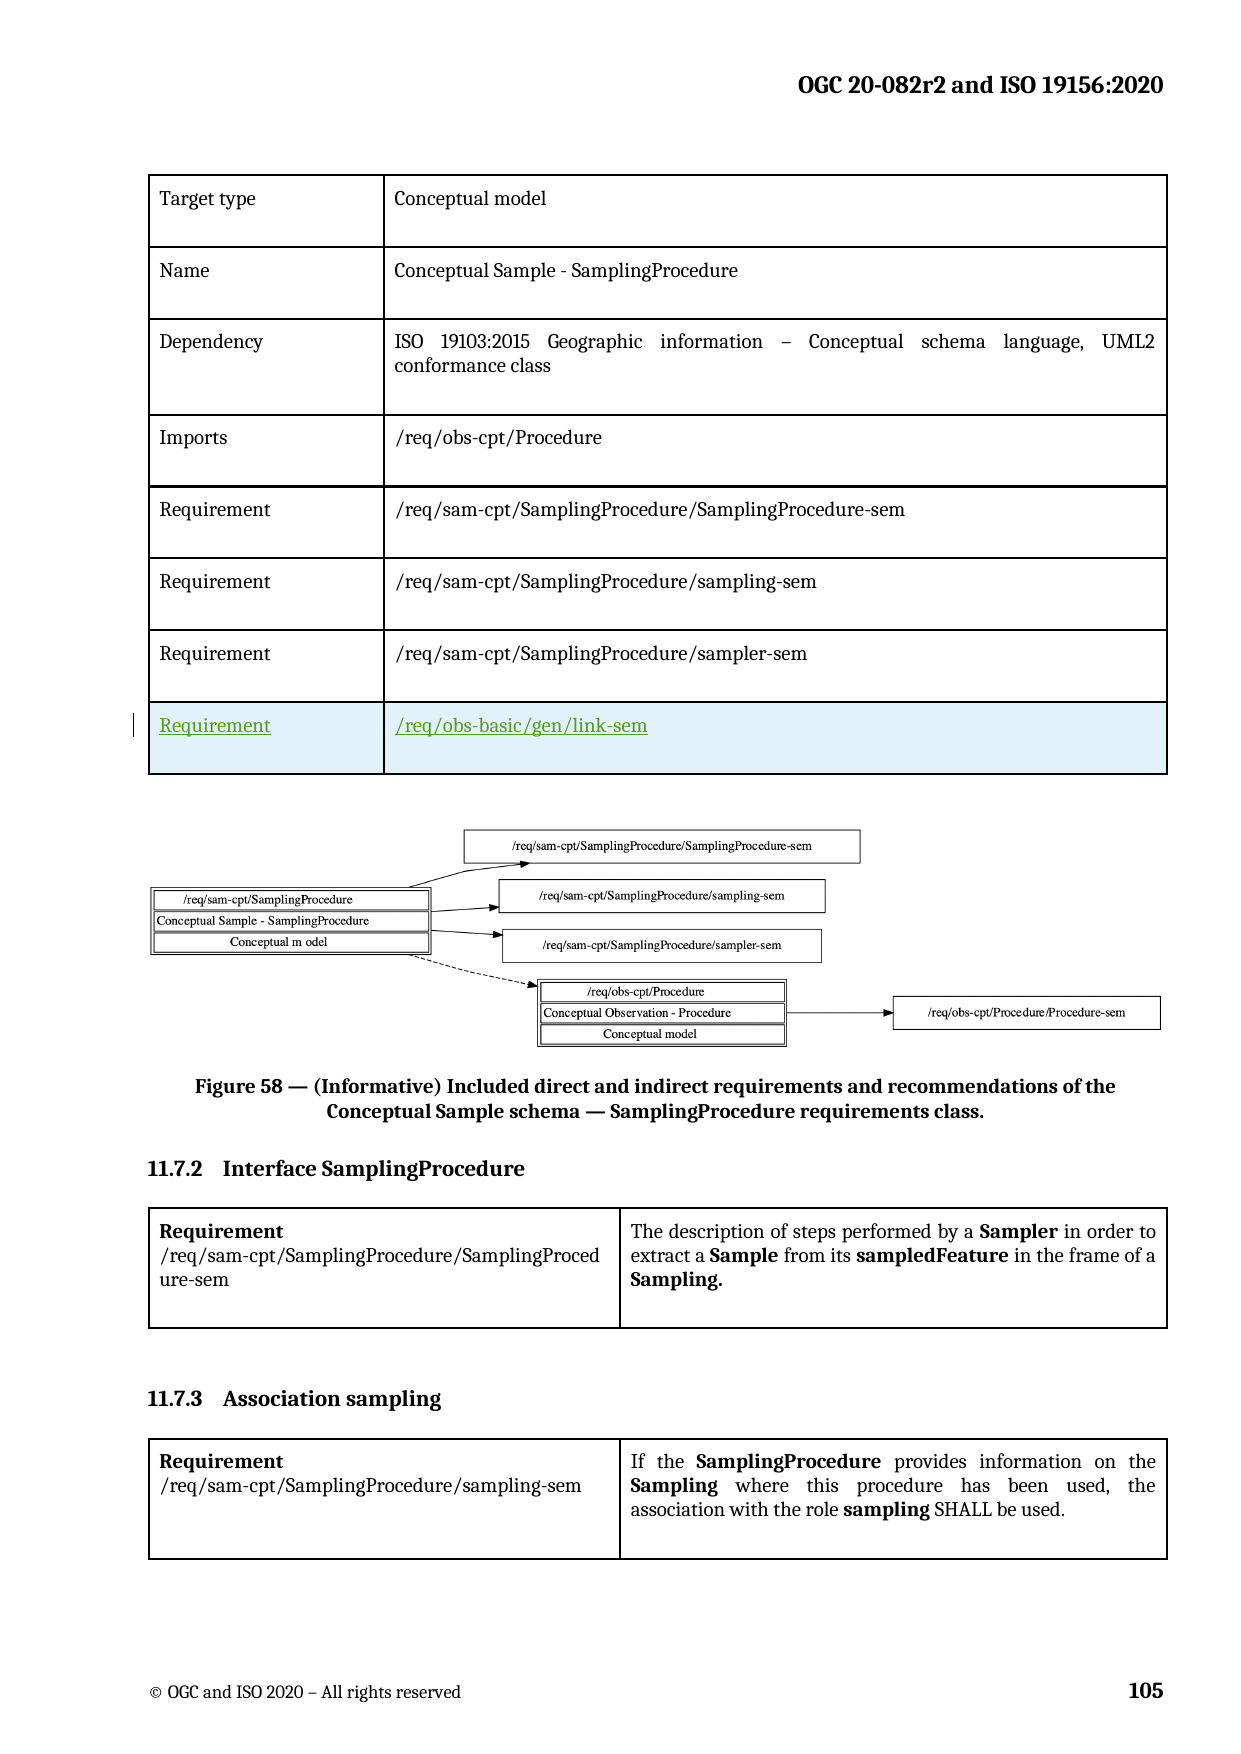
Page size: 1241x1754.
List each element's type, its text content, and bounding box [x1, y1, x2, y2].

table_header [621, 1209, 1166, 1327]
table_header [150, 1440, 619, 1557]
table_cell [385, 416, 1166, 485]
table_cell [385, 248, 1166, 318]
text Figure 58 — (Informative) Included direct and indirect requirements and recommendations of the Conceptual Sample schema — SamplingProcedure requirements class. [148, 1074, 1163, 1124]
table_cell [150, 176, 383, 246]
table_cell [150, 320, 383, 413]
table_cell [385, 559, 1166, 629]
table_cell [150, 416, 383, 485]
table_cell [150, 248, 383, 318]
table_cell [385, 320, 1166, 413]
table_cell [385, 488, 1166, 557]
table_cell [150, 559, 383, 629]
picture [147, 826, 1164, 1050]
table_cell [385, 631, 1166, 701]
subtitle Association sampling [148, 1386, 1163, 1413]
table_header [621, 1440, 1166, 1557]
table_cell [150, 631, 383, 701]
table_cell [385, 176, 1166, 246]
subtitle Interface SamplingProcedure [148, 1155, 1163, 1182]
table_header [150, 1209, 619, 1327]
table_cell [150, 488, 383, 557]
